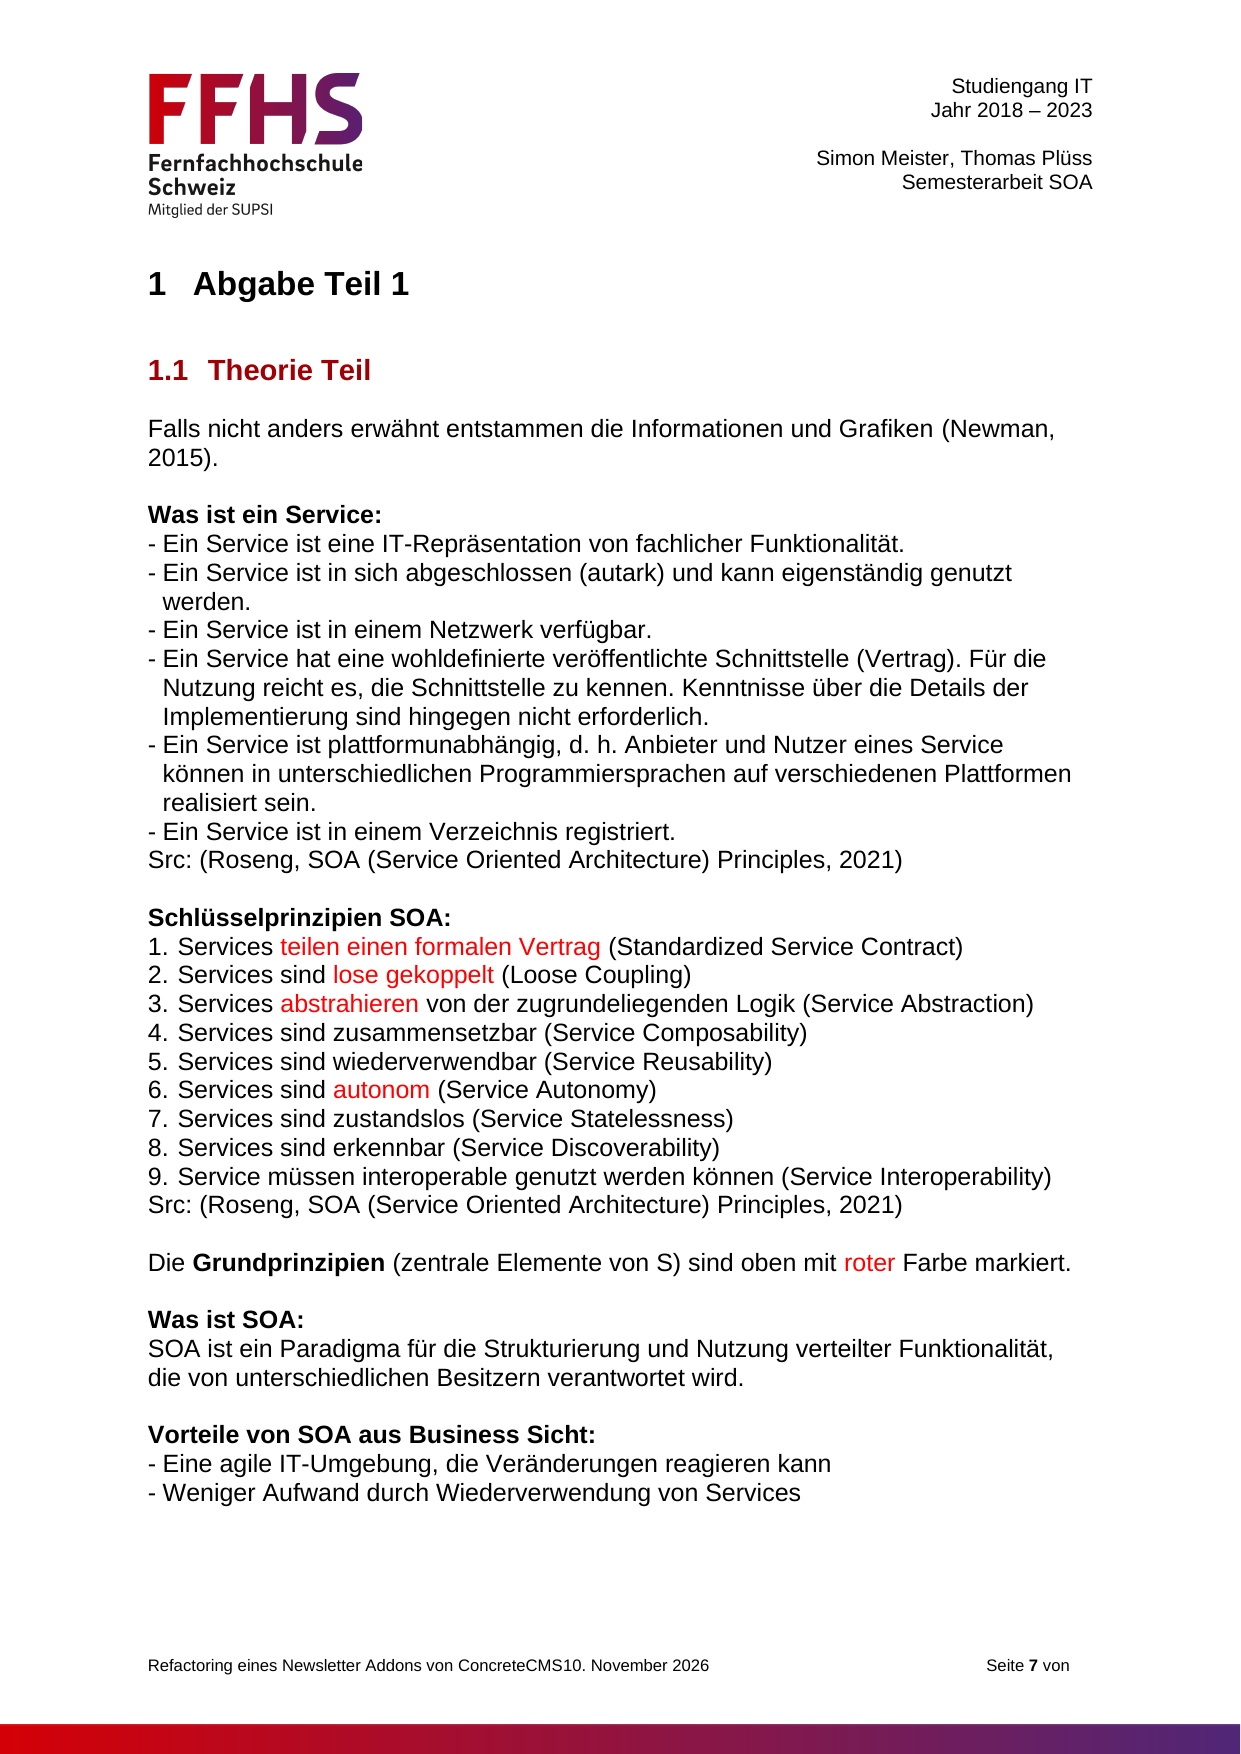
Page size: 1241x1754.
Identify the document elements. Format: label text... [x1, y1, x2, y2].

list Ein Service hat eine wohldefinierte veröffentlichte Schnittstelle (Vertrag). Für die Nutzung reicht es, die Schnittstelle zu kennen. Kenntnisse über die Details der Implementierung sind hingegen nicht erforderlich. [148, 644, 1092, 730]
subtitle Theorie Teil [148, 353, 1092, 386]
text Die Grundprinzipien (zentrale Elemente von S) sind oben mit roter Farbe markiert. [148, 1248, 1092, 1277]
list Services sind zustandslos (Service Statelessness) [148, 1104, 1092, 1133]
list Ein Service ist in einem Netzwerk verfügbar. [148, 615, 1092, 644]
text SOA ist ein Paradigma für die Strukturierung und Nutzung verteilter Funktionalität, die von unterschiedlichen Besitzern verantwortet wird. [148, 1334, 1092, 1392]
picture [0, 1724, 1241, 1754]
subtitle Abgabe Teil 1 [148, 264, 1092, 303]
list Services sind autonom (Service Autonomy) [148, 1075, 1092, 1104]
picture [148, 73, 363, 218]
text Vorteile von SOA aus Business Sicht: [148, 1420, 1092, 1449]
text Src: [148, 1190, 1092, 1219]
text Was ist SOA: [148, 1305, 1092, 1334]
list Eine agile IT-Umgebung, die Veränderungen reagieren kann [148, 1449, 1092, 1478]
list Ein Service ist plattformunabhängig, d. h. Anbieter und Nutzer eines Service können in unterschiedlichen Programmiersprachen auf verschiedenen Plattformen realisiert sein. [148, 730, 1092, 817]
list Ein Service ist in einem Verzeichnis registriert. [148, 817, 1092, 845]
list Weniger Aufwand durch Wiederverwendung von Services [148, 1478, 1092, 1507]
list Services teilen einen formalen Vertrag (Standardized Service Contract) [148, 932, 1092, 960]
list Services sind erkennbar (Service Discoverability) [148, 1133, 1092, 1162]
list Services abstrahieren von der zugrundeliegenden Logik (Service Abstraction) [148, 989, 1092, 1018]
list Services sind wiederverwendbar (Service Reusability) [148, 1047, 1092, 1075]
list Ein Service ist eine IT-Repräsentation von fachlicher Funktionalität. [148, 529, 1092, 558]
list Service müssen interoperable genutzt werden können (Service Interoperability) [148, 1162, 1092, 1190]
text Src: [148, 845, 1092, 874]
text Schlüsselprinzipien SOA: [148, 903, 1092, 932]
text Falls nicht anders erwähnt entstammen die Informationen und Grafiken . [148, 414, 1092, 472]
list Services sind zusammensetzbar (Service Composability) [148, 1018, 1092, 1047]
text Was ist ein Service: [148, 500, 1092, 529]
list Ein Service ist in sich abgeschlossen (autark) und kann eigenständig genutzt werden. [148, 558, 1092, 615]
list Services sind lose gekoppelt (Loose Coupling) [148, 960, 1092, 989]
